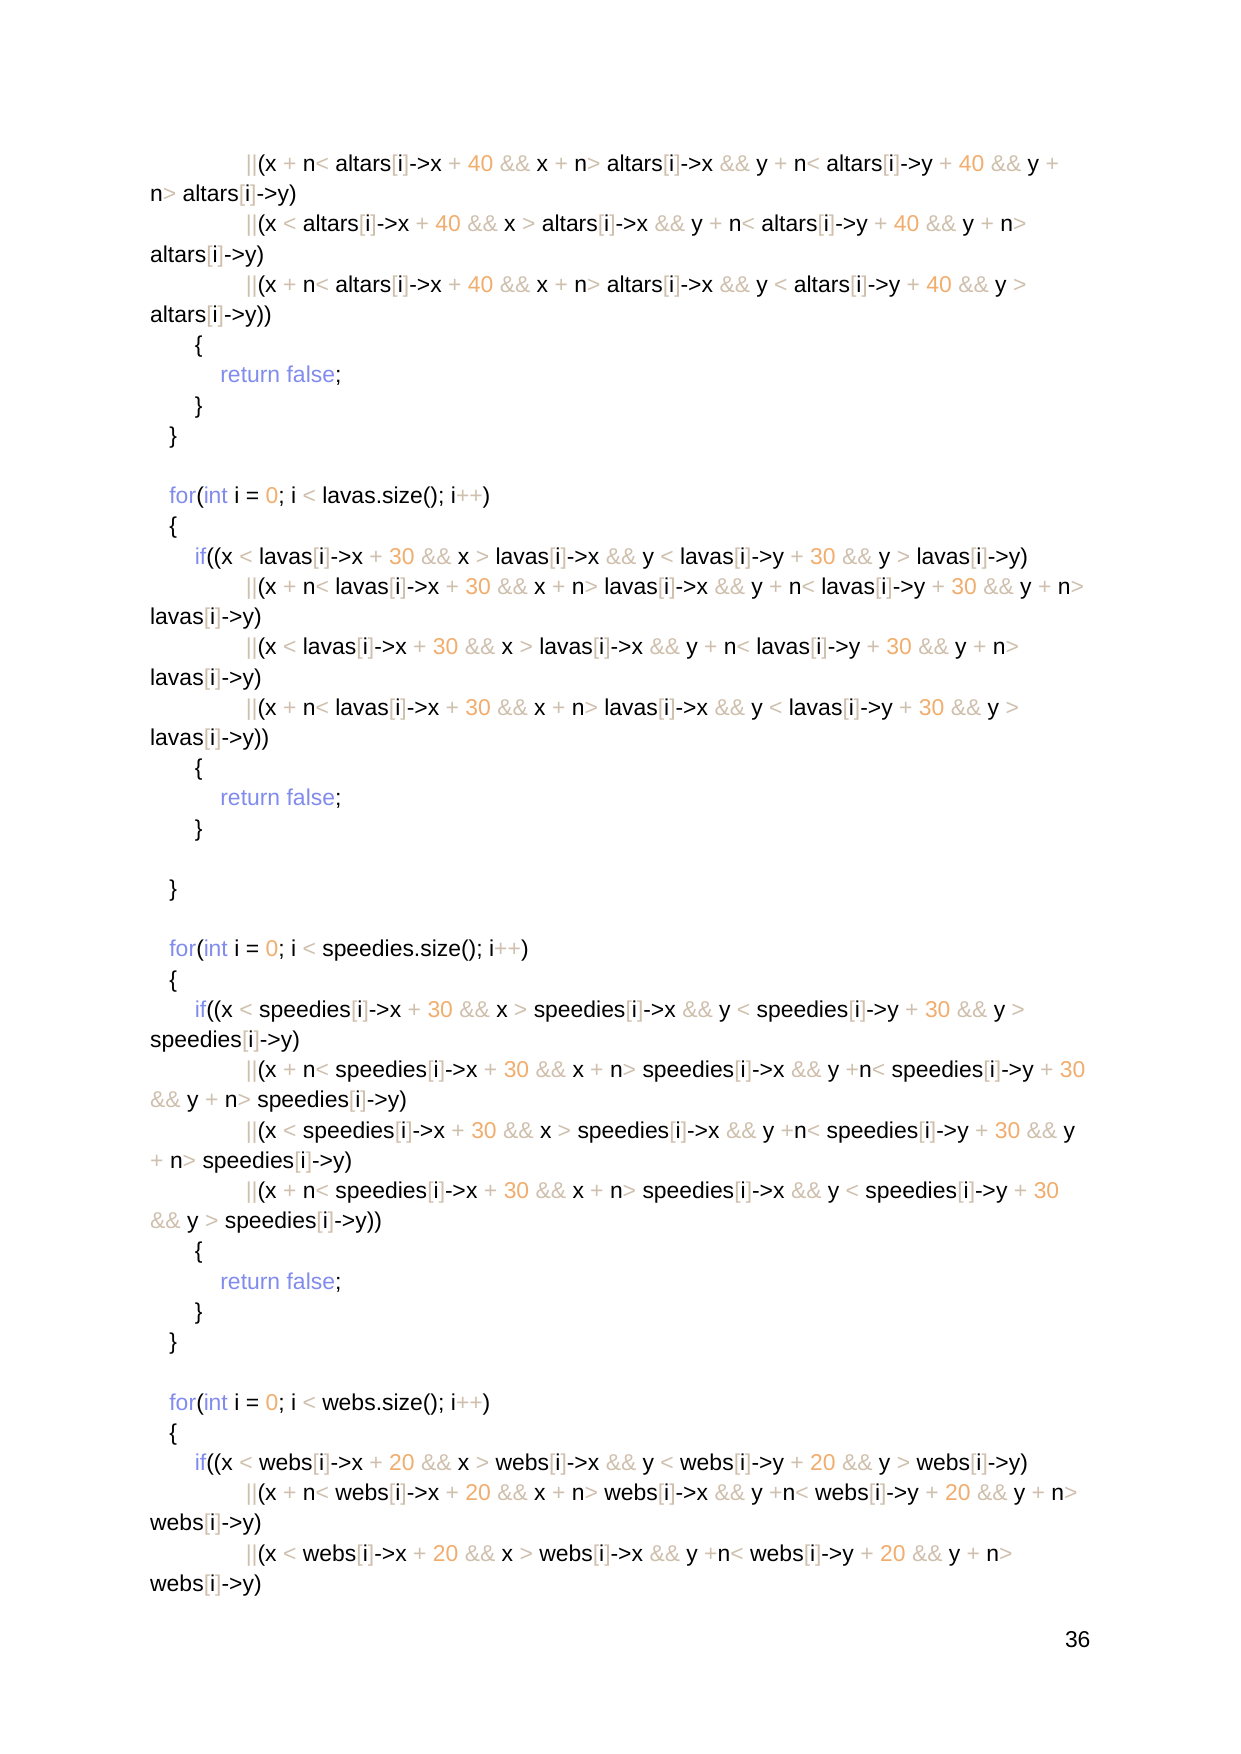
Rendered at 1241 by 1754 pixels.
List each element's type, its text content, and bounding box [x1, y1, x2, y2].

text for(int i = 0; i < speedies.size(); i++) [150, 935, 1090, 962]
text ||(x + n< lavas[i]->x + 30 && x + n> lavas[i]->x && y < lavas[i]->y + 30 && y > lavas[i]->y)) [150, 694, 1090, 750]
text } [150, 1328, 1090, 1354]
text if((x < lavas[i]->x + 30 && x > lavas[i]->x && y < lavas[i]->y + 30 && y > lavas[i]->y) [150, 543, 1090, 569]
text } [150, 422, 1090, 448]
text ||(x + n< speedies[i]->x + 30 && x + n> speedies[i]->x && y +n< speedies[i]->y + 30 && y + n> speedies[i]->y) [150, 1056, 1090, 1113]
text ||(x < lavas[i]->x + 30 && x > lavas[i]->x && y + n< lavas[i]->y + 30 && y + n> lavas[i]->y) [150, 633, 1090, 690]
text ||(x < altars[i]->x + 40 && x > altars[i]->x && y + n< altars[i]->y + 40 && y + n> altars[i]->y) [150, 210, 1090, 267]
text } [150, 1298, 1090, 1324]
text ||(x + n< speedies[i]->x + 30 && x + n> speedies[i]->x && y < speedies[i]->y + 30 && y > speedies[i]->y)) [150, 1177, 1090, 1234]
text ||(x + n< altars[i]->x + 40 && x + n> altars[i]->x && y < altars[i]->y + 40 && y > altars[i]->y)) [150, 271, 1090, 327]
text ||(x < speedies[i]->x + 30 && x > speedies[i]->x && y +n< speedies[i]->y + 30 && y + n> speedies[i]->y) [150, 1117, 1090, 1173]
text { [150, 754, 1090, 781]
text { [150, 1237, 1090, 1264]
text { [150, 331, 1090, 358]
text if((x < webs[i]->x + 20 && x > webs[i]->x && y < webs[i]->y + 20 && y > webs[i]->y) [150, 1449, 1090, 1475]
text { [150, 512, 1090, 539]
text return false; [150, 361, 1090, 388]
text for(int i = 0; i < lavas.size(); i++) [150, 482, 1090, 509]
text } [150, 814, 1090, 841]
text ||(x + n< lavas[i]->x + 30 && x + n> lavas[i]->x && y + n< lavas[i]->y + 30 && y + n> lavas[i]->y) [150, 573, 1090, 629]
text { [150, 966, 1090, 992]
text return false; [150, 1268, 1090, 1294]
text return false; [150, 784, 1090, 811]
text } [150, 392, 1090, 418]
text if((x < speedies[i]->x + 30 && x > speedies[i]->x && y < speedies[i]->y + 30 && y > speedies[i]->y) [150, 996, 1090, 1052]
text ||(x + n< altars[i]->x + 40 && x + n> altars[i]->x && y + n< altars[i]->y + 40 && y + n> altars[i]->y) [150, 150, 1090, 207]
text ||(x < webs[i]->x + 20 && x > webs[i]->x && y +n< webs[i]->y + 20 && y + n> webs[i]->y) [150, 1539, 1090, 1596]
text } [150, 875, 1090, 901]
text for(int i = 0; i < webs.size(); i++) [150, 1388, 1090, 1415]
text { [150, 1419, 1090, 1445]
text ||(x + n< webs[i]->x + 20 && x + n> webs[i]->x && y +n< webs[i]->y + 20 && y + n> webs[i]->y) [150, 1479, 1090, 1536]
